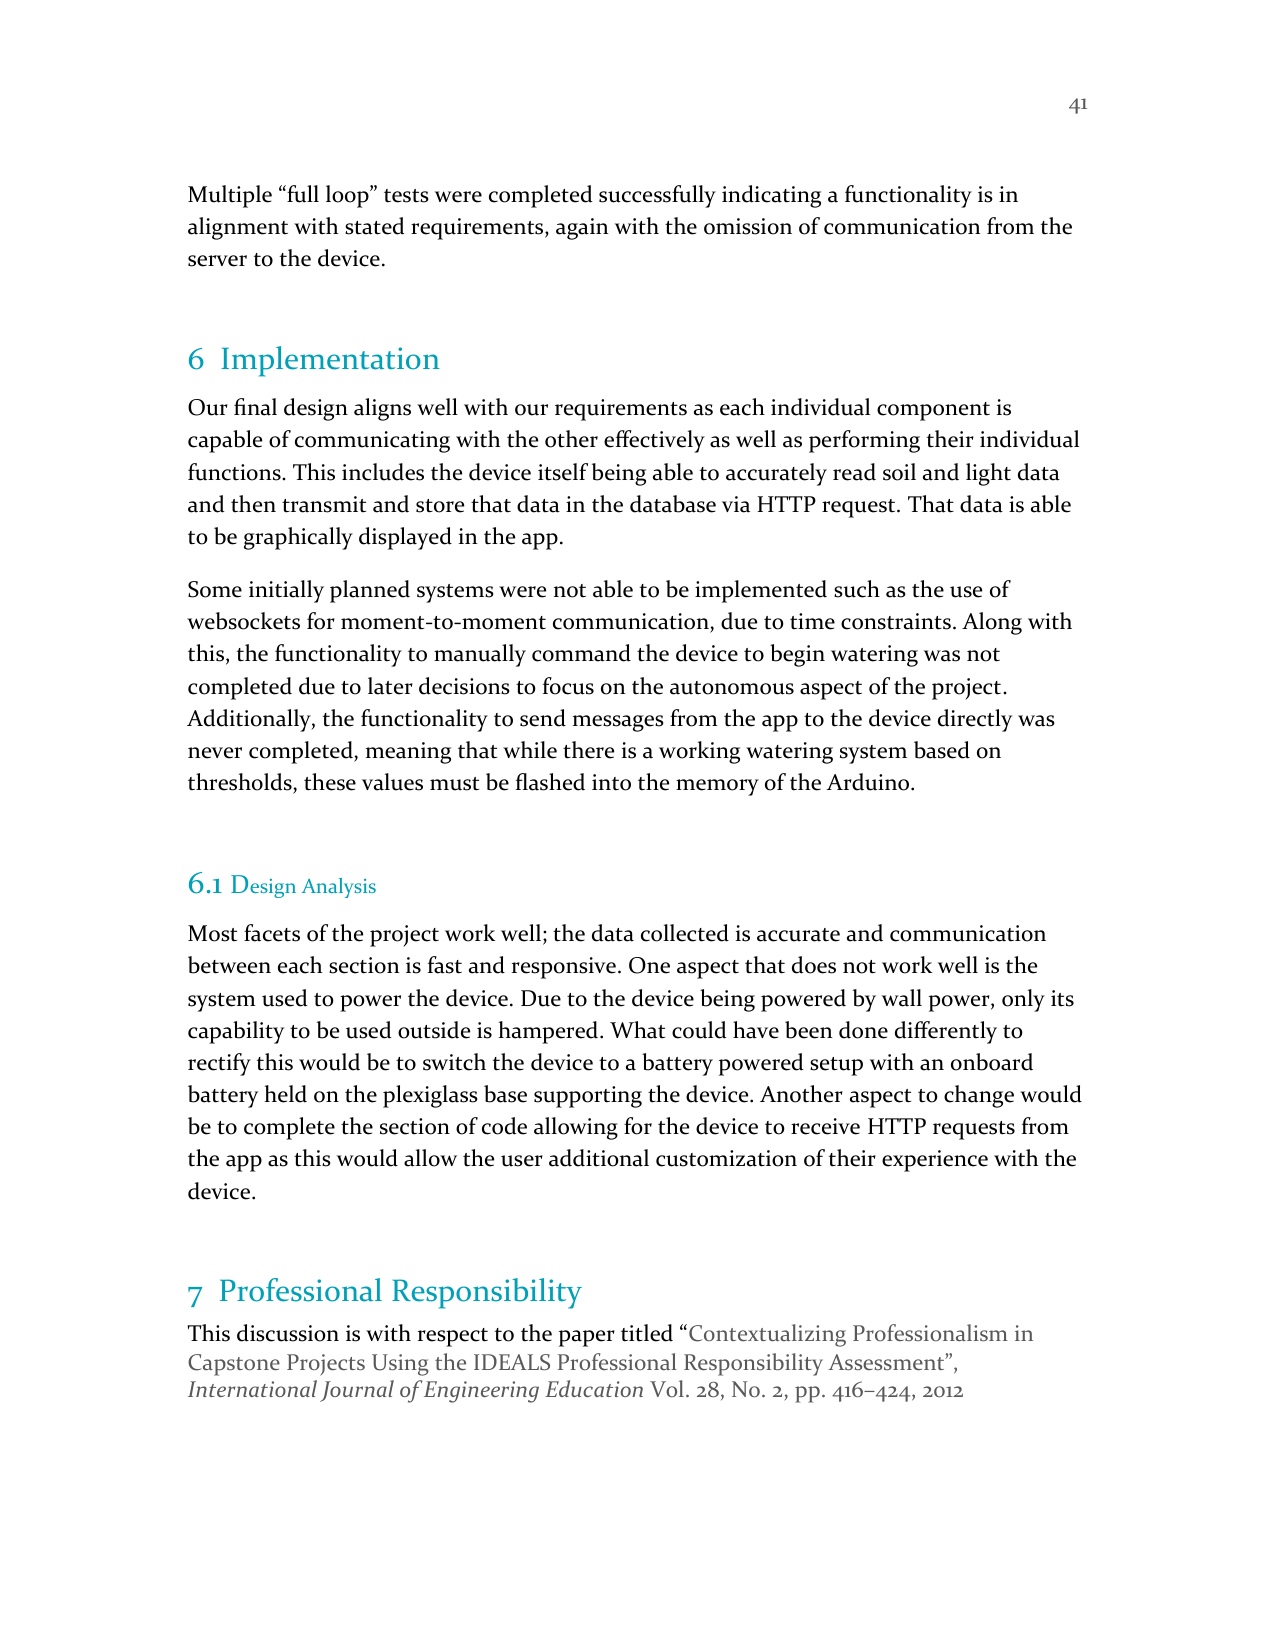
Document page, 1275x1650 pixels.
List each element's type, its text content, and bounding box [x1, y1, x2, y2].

subtitle 6.1 Design Analysis [187, 863, 1087, 901]
text This discussion is with respect to the paper titled “Contextualizing Professionalism in Capstone Projects Using the IDEALS Professional Responsibility Assessment”, International Journal of Engineering Education Vol. 28, No. 2, pp. 416–424, 2012 [187, 1319, 1087, 1404]
subtitle 6 Implementation [187, 339, 1087, 377]
text Multiple “full loop” tests were completed successfully indicating a functionality is in alignment with stated requirements, again with the omission of communication from the server to the device. [187, 180, 1087, 272]
text Some initially planned systems were not able to be implemented such as the use of websockets for moment-to-moment communication, due to time constraints. Along with this, the functionality to manually command the device to begin watering was not completed due to later decisions to focus on the autonomous aspect of the project. Additionally, the functionality to send messages from the app to the device directly was never completed, meaning that while there is a working watering system based on thresholds, these values must be flashed into the memory of the Arduino. [187, 575, 1087, 796]
text Most facets of the project work well; the data collected is accurate and communication between each section is fast and responsive. One aspect that does not work well is the system used to power the device. Due to the device being powered by wall power, only its capability to be used outside is hampered. What could have been done differently to rectify this would be to switch the device to a battery powered setup with an onboard battery held on the plexiglass base supporting the device. Another aspect to change would be to complete the section of code allowing for the device to receive HTTP requests from the app as this would allow the user additional customization of their experience with the device. [187, 919, 1087, 1205]
subtitle 7 Professional Responsibility [187, 1271, 1087, 1309]
text Our final design aligns well with our requirements as each individual component is capable of communicating with the other effectively as well as performing their individual functions. This includes the device itself being able to accurately read soil and light data and then transmit and store that data in the database via HTTP request. That data is able to be graphically displayed in the app. [187, 393, 1087, 550]
